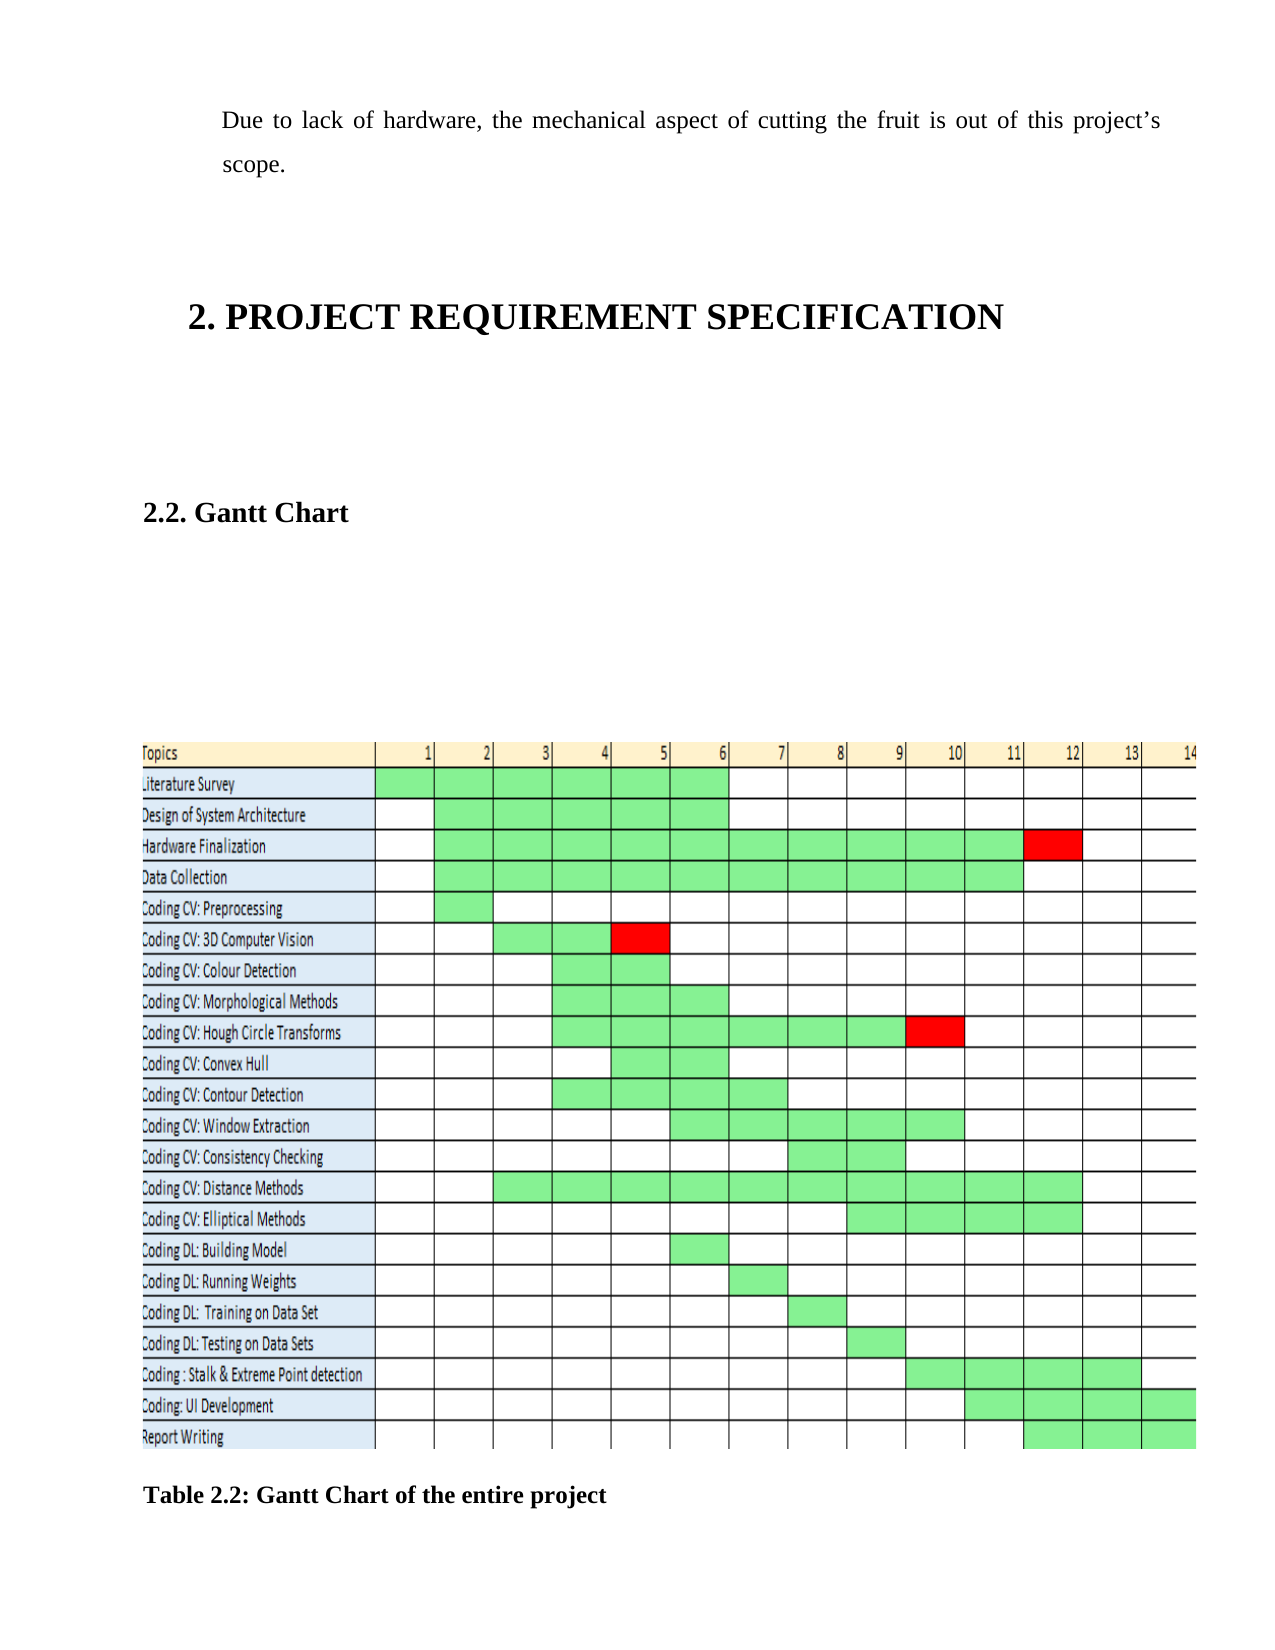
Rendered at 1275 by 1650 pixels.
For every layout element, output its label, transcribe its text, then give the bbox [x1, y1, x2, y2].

picture [142, 742, 1197, 1449]
text 2.2. Gantt Chart [143, 496, 1163, 529]
text Due to lack of hardware, the mechanical aspect of cutting the fruit is out of this project’s scope. [221, 106, 1163, 177]
text Table 2.2: Gantt Chart of the entire project [143, 1480, 1163, 1509]
list PROJECT REQUIREMENT SPECIFICATION [188, 295, 1163, 338]
